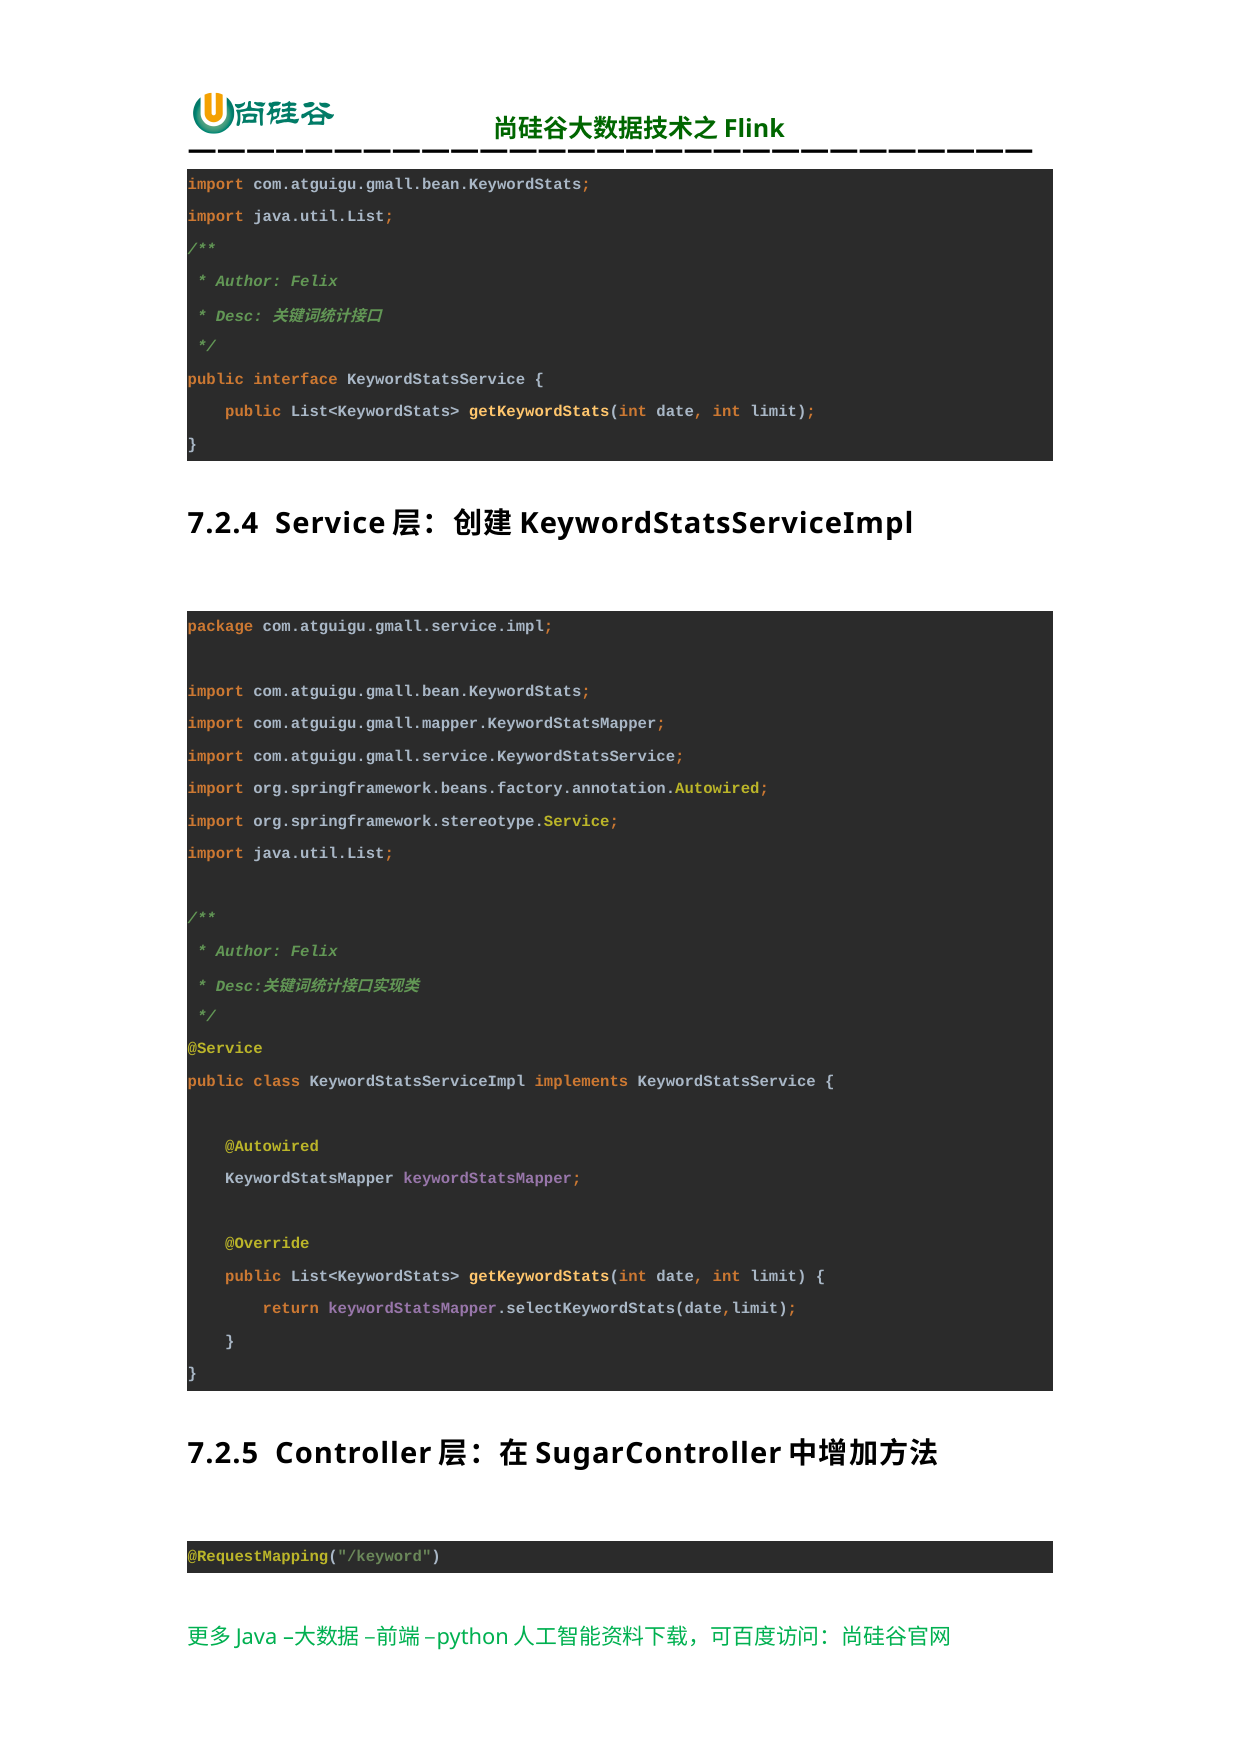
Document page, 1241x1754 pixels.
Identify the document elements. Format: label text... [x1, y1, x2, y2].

picture [187, 88, 338, 138]
text import com.atguigu.gmall.bean.KeywordStats; import com.atguigu.gmall.mapper.KeywordStatsMapper; import com.atguigu.gmall.service.KeywordStatsService; import org.springframework.beans.factory.annotation.Autowired; import org.springframework.stereotype.Service; import java.util.List; /** * Author: Felix * Desc:关键词统计接口实现类 */ @Service public class KeywordStatsServiceImpl implements KeywordStatsService { @Autowired KeywordStatsMapper keywordStatsMapper; @Override public List<KeywordStats> getKeywordStats(int date, int limit) { return keywordStatsMapper.selectKeywordStats(date,limit); } } [187, 643, 1053, 1391]
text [187, 169, 1053, 461]
text @RequestMapping("/keyword") [187, 1541, 1053, 1573]
subtitle Controller层：在SugarController中增加方法 [187, 1418, 1053, 1483]
subtitle Service层：创建KeywordStatsServiceImpl [187, 488, 1053, 553]
text package com.atguigu.gmall.service.impl; [187, 611, 1053, 643]
